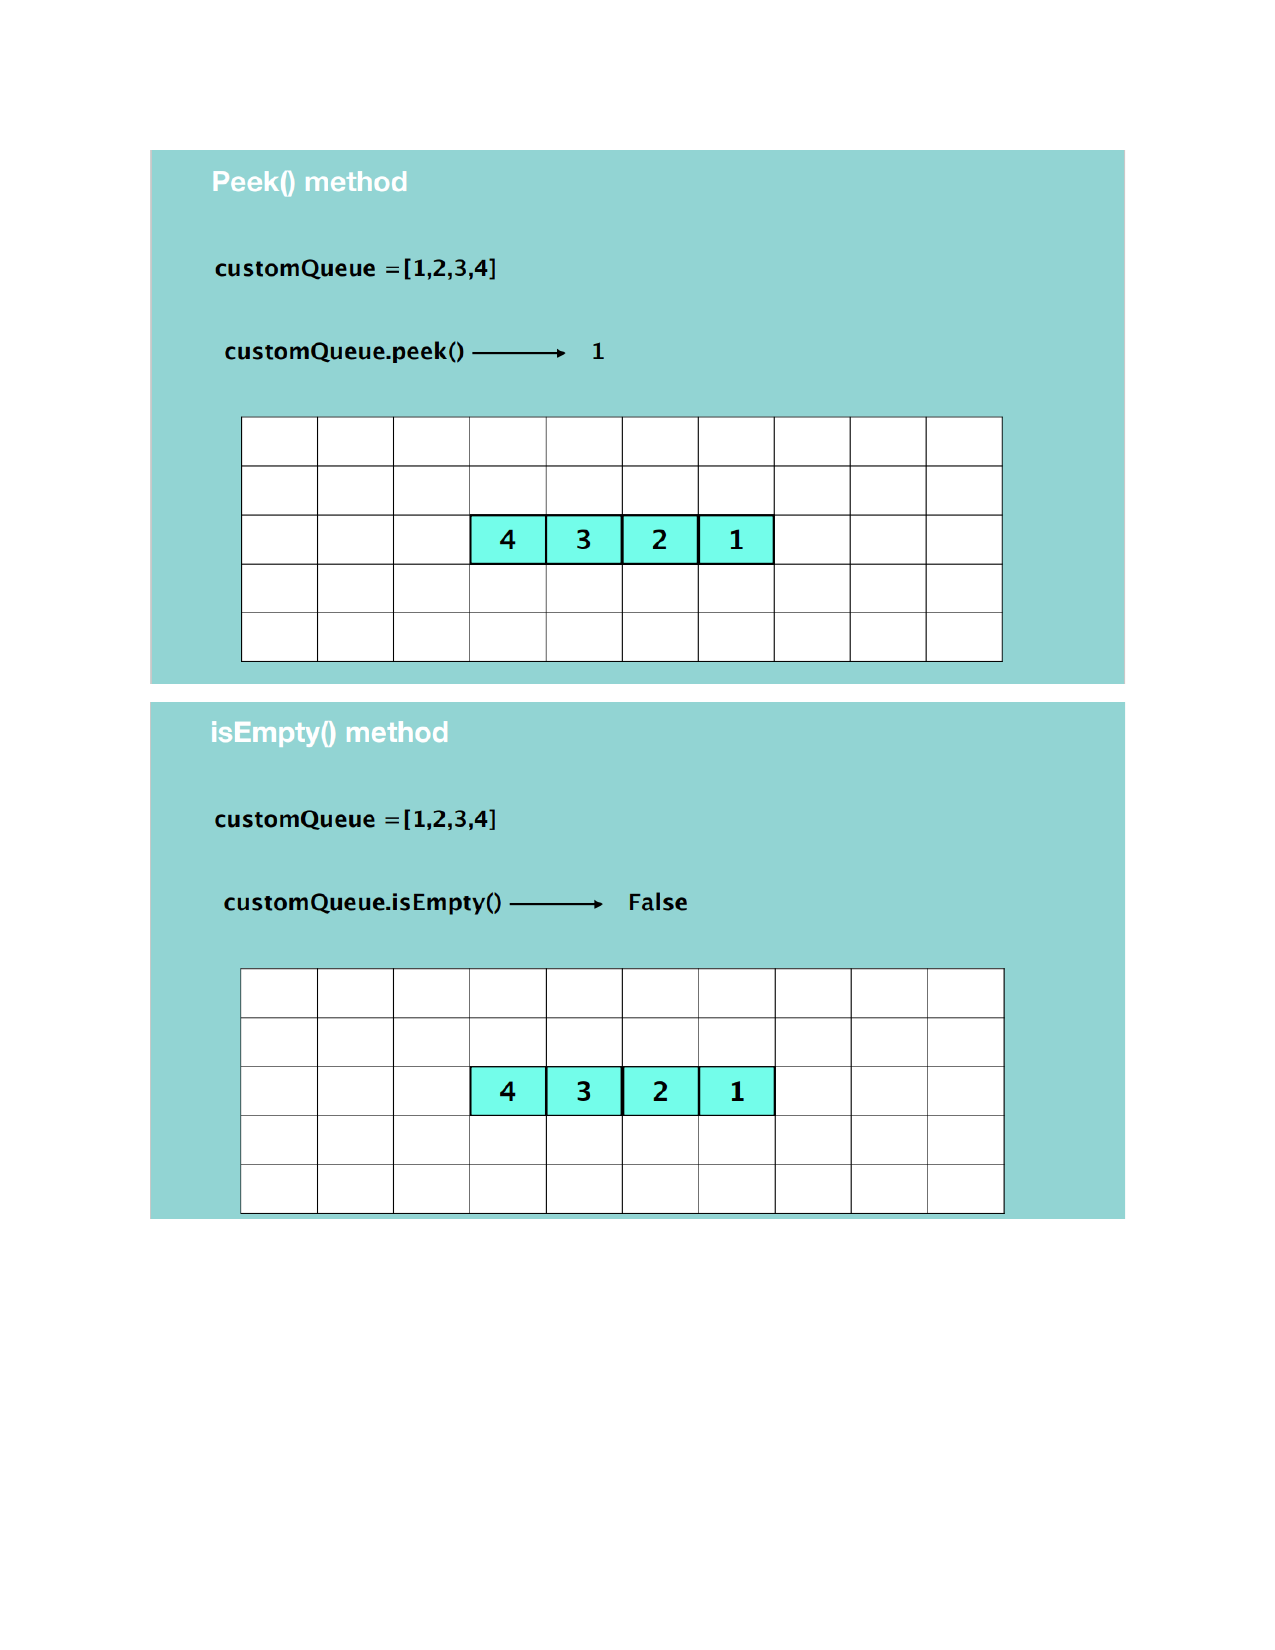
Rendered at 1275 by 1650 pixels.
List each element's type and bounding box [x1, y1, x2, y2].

picture [150, 702, 1125, 1219]
picture [150, 150, 1125, 684]
